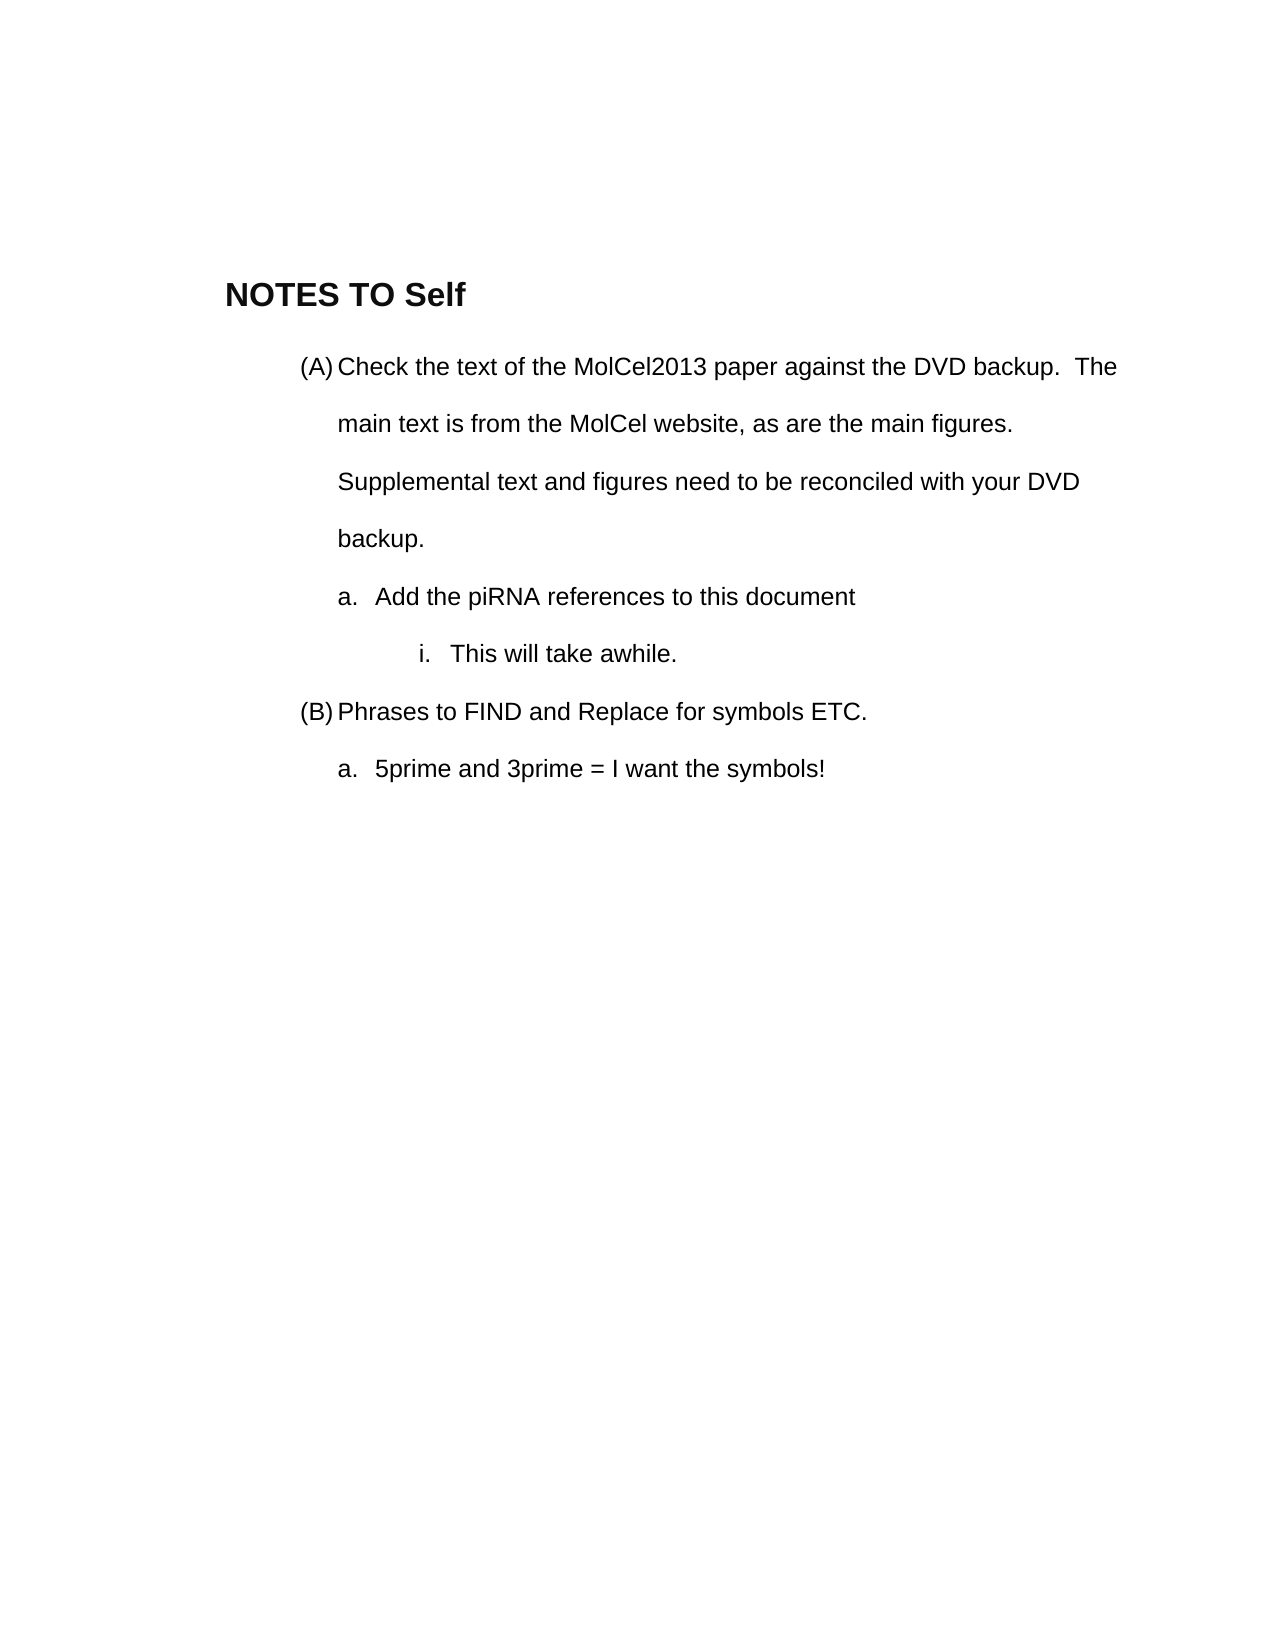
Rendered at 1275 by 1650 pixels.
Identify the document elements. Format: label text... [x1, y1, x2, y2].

list Check the text of the MolCel2013 paper against the DVD backup. The main text is from the MolCel website, as are the main figures. Supplemental text and figures need to be reconciled with your DVD backup. [300, 352, 1125, 553]
list Add the piRNA references to this document [337, 582, 1125, 611]
list 5prime and 3prime = I want the symbols! [337, 754, 1125, 783]
subtitle NOTES TO Self [225, 275, 1125, 313]
list This will take awhile. [431, 639, 1125, 668]
list Phrases to FIND and Replace for symbols ETC. [300, 697, 1125, 726]
